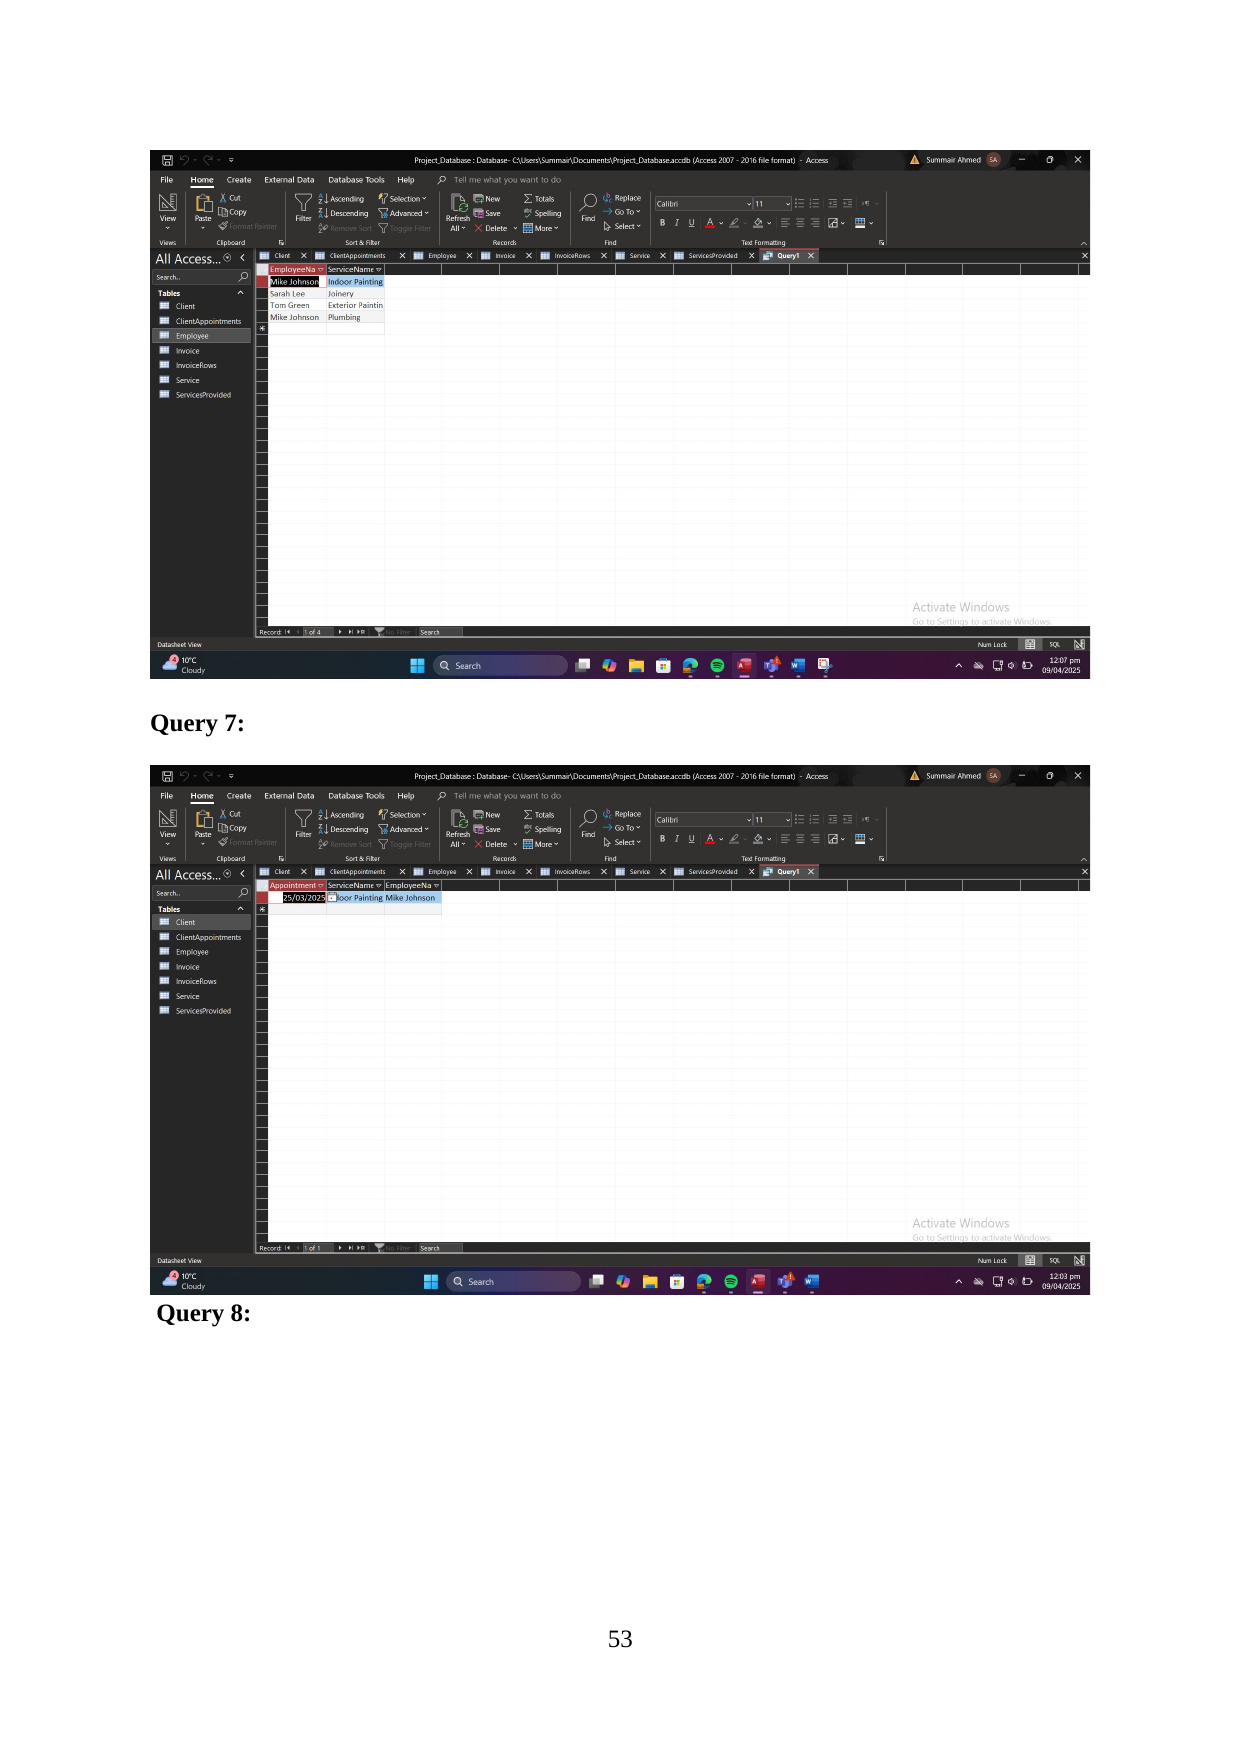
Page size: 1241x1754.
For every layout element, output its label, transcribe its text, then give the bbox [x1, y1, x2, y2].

text Query 7: [150, 708, 1090, 736]
picture [150, 150, 1091, 679]
picture [150, 765, 1091, 1295]
text Query 8: [150, 1295, 1090, 1327]
